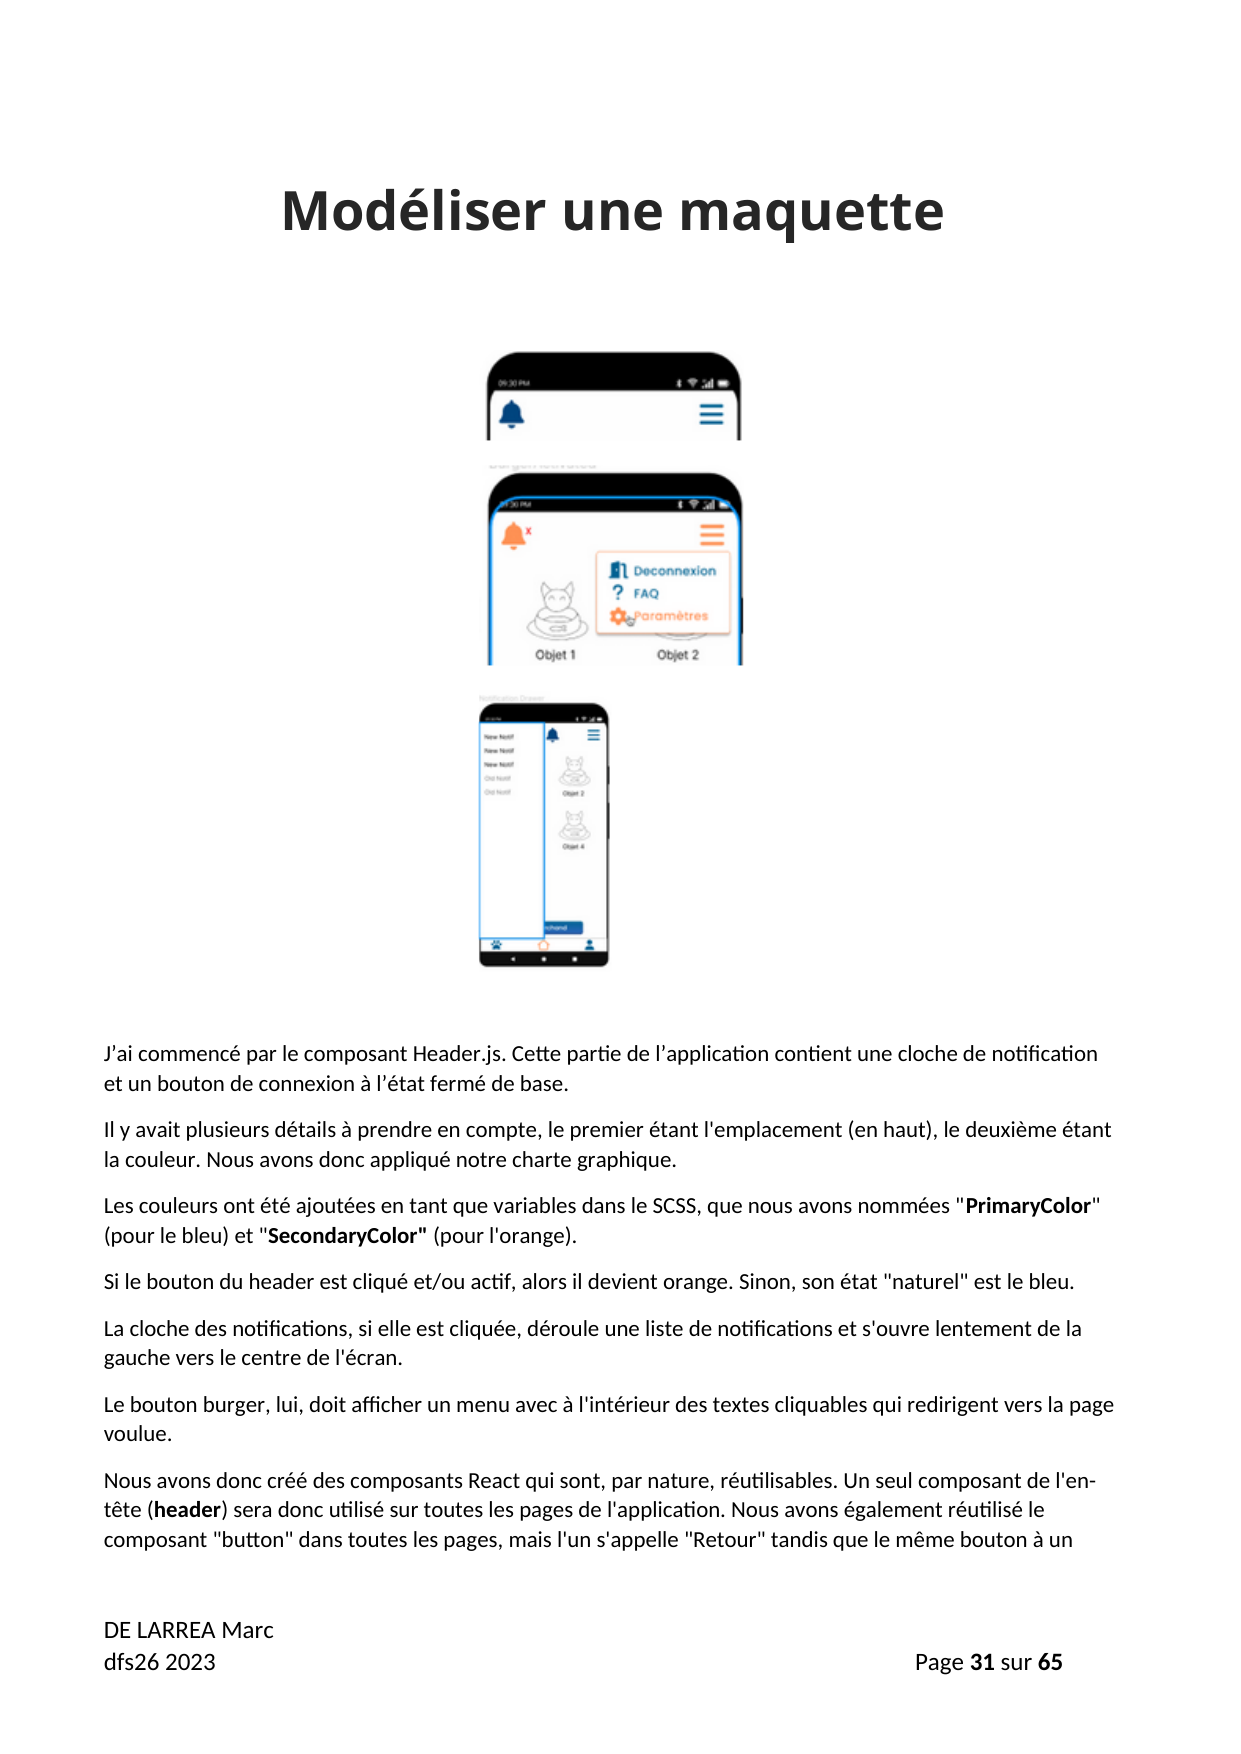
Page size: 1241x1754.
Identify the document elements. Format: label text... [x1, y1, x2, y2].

text J’ai commencé par le composant Header.js. Cette partie de l’application contient une cloche de notification et un bouton de connexion à l’état fermé de base. [103, 1039, 1122, 1097]
text Le bouton burger, lui, doit afficher un menu avec à l'intérieur des textes cliquables qui redirigent vers la page voulue. [103, 1390, 1122, 1448]
text Si le bouton du header est cliqué et/ou actif, alors il devient orange. Sinon, son état "naturel" est le bleu. [103, 1267, 1122, 1296]
text La cloche des notifications, si elle est cliquée, déroule une liste de notifications et s'ouvre lentement de la gauche vers le centre de l'écran. [103, 1314, 1122, 1372]
subtitle Modéliser une maquette [103, 173, 1122, 246]
picture [478, 350, 748, 972]
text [103, 1466, 1122, 1553]
text Il y avait plusieurs détails à prendre en compte, le premier étant l'emplacement (en haut), le deuxième étant la couleur. Nous avons donc appliqué notre charte graphique. [103, 1115, 1122, 1173]
text Les couleurs ont été ajoutées en tant que variables dans le SCSS, que nous avons nommées "PrimaryColor" (pour le bleu) et "SecondaryColor" (pour l'orange). [103, 1191, 1122, 1249]
